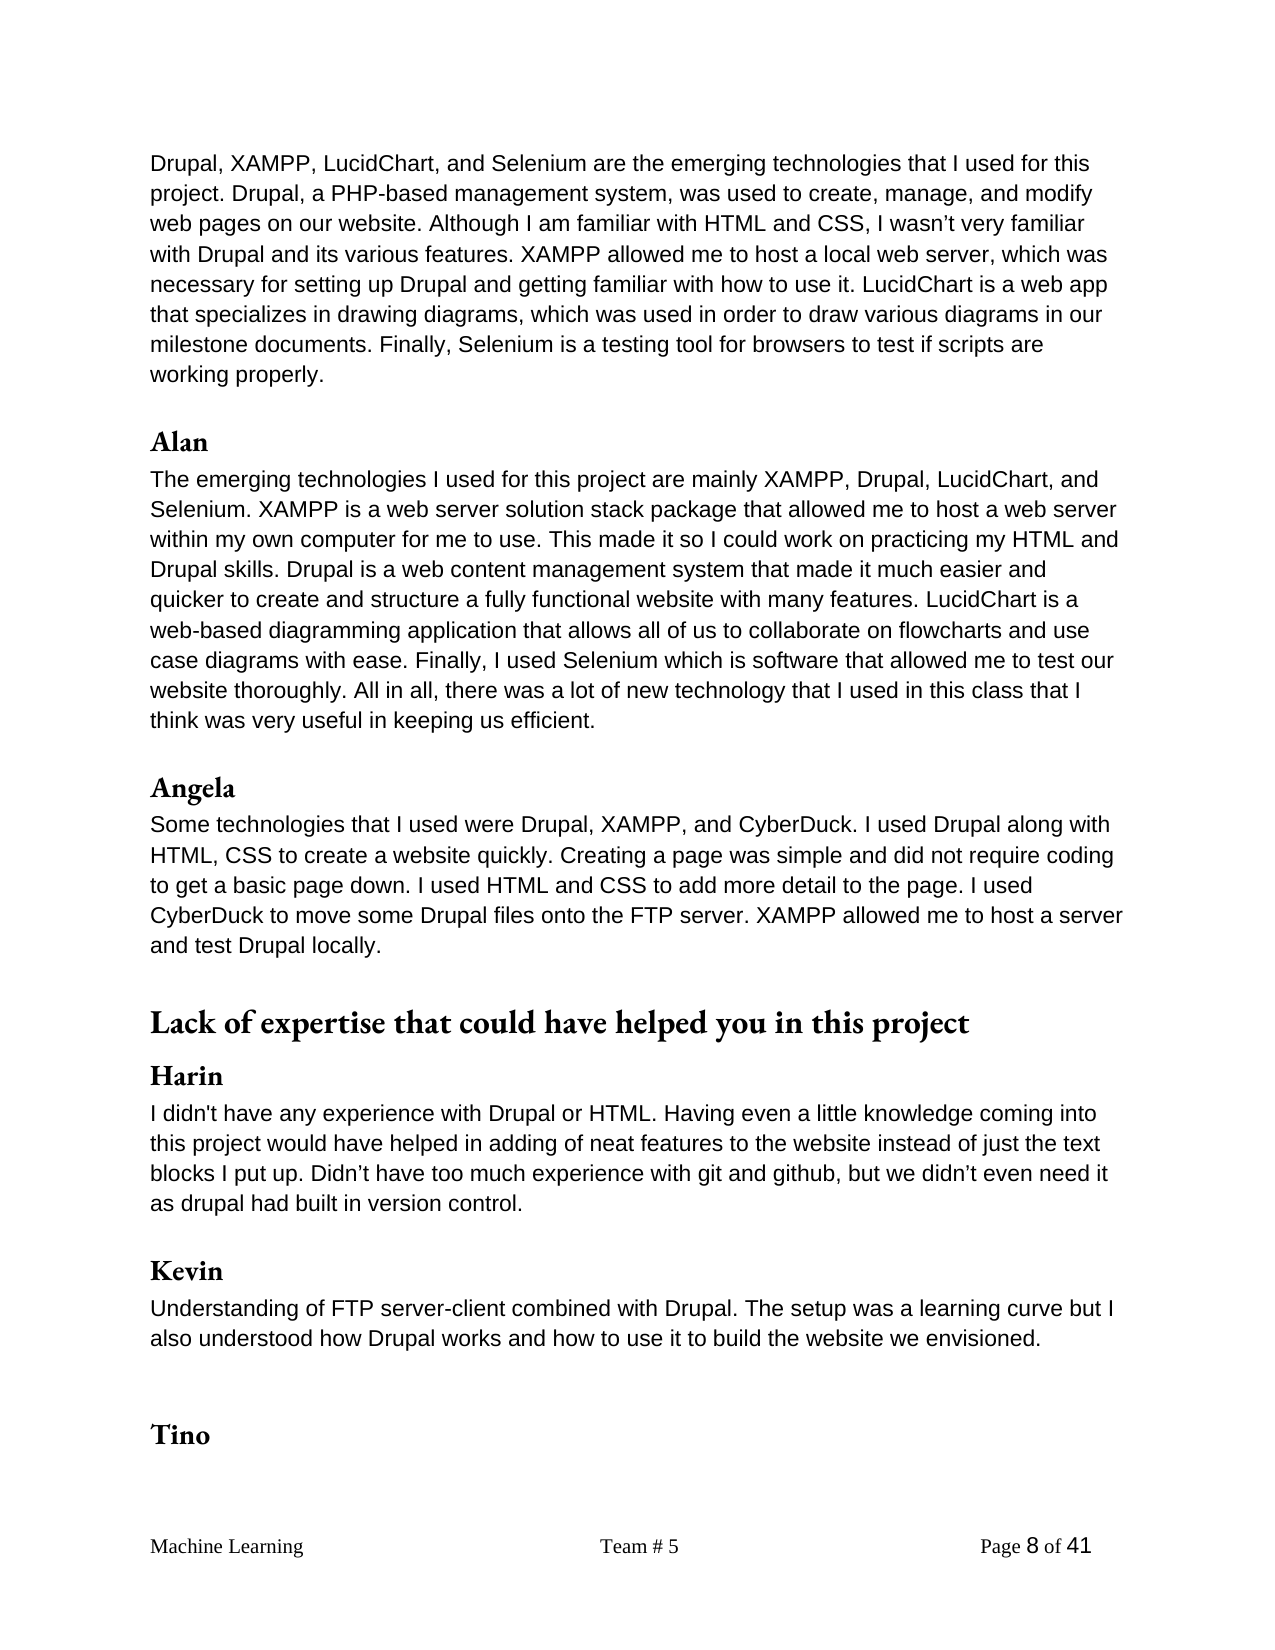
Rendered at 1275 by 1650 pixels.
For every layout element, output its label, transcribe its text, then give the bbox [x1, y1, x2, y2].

text Alan [150, 422, 1125, 460]
text Drupal, XAMPP, LucidChart, and Selenium are the emerging technologies that I used for this project. Drupal, a PHP-based management system, was used to create, manage, and modify web pages on our website. Although I am familiar with HTML and CSS, I wasn’t very familiar with Drupal and its various features. XAMPP allowed me to host a local web server, which was necessary for setting up Drupal and getting familiar with how to use it. LucidChart is a web app that specializes in drawing diagrams, which was used in order to draw various diagrams in our milestone documents. Finally, Selenium is a testing tool for browsers to test if scripts are working properly. [150, 150, 1125, 388]
text The emerging technologies I used for this project are mainly XAMPP, Drupal, LucidChart, and Selenium. XAMPP is a web server solution stack package that allowed me to host a web server within my own computer for me to use. This made it so I could work on practicing my HTML and Drupal skills. Drupal is a web content management system that made it much easier and quicker to create and structure a fully functional website with many features. LucidChart is a web-based diagramming application that allows all of us to collaborate on flowcharts and use case diagrams with ease. Finally, I used Selenium which is software that allowed me to test our website thoroughly. All in all, there was a lot of new technology that I used in this class that I think was very useful in keeping us efficient. [150, 466, 1125, 734]
text Some technologies that I used were Drupal, XAMPP, and CyberDuck. I used Drupal along with HTML, CSS to create a website quickly. Creating a page was simple and did not require coding to get a basic page down. I used HTML and CSS to add more detail to the page. I used CyberDuck to move some Drupal files onto the FTP server. XAMPP allowed me to host a server and test Drupal locally. [150, 811, 1125, 959]
text Tino [150, 1415, 1125, 1453]
text Kevin [150, 1251, 1125, 1289]
text I didn't have any experience with Drupal or HTML. Having even a little knowledge coming into this project would have helped in adding of neat features to the website instead of just the text blocks I put up. Didn’t have too much experience with git and github, but we didn’t even need it as drupal had built in version control. [150, 1100, 1125, 1217]
text Angela [150, 768, 1125, 806]
text Harin [150, 1056, 1125, 1094]
text Understanding of FTP server-client combined with Drupal. The setup was a learning curve but I also understood how Drupal works and how to use it to build the website we envisioned. [150, 1294, 1125, 1351]
subtitle Lack of expertise that could have helped you in this project [150, 1000, 1125, 1043]
